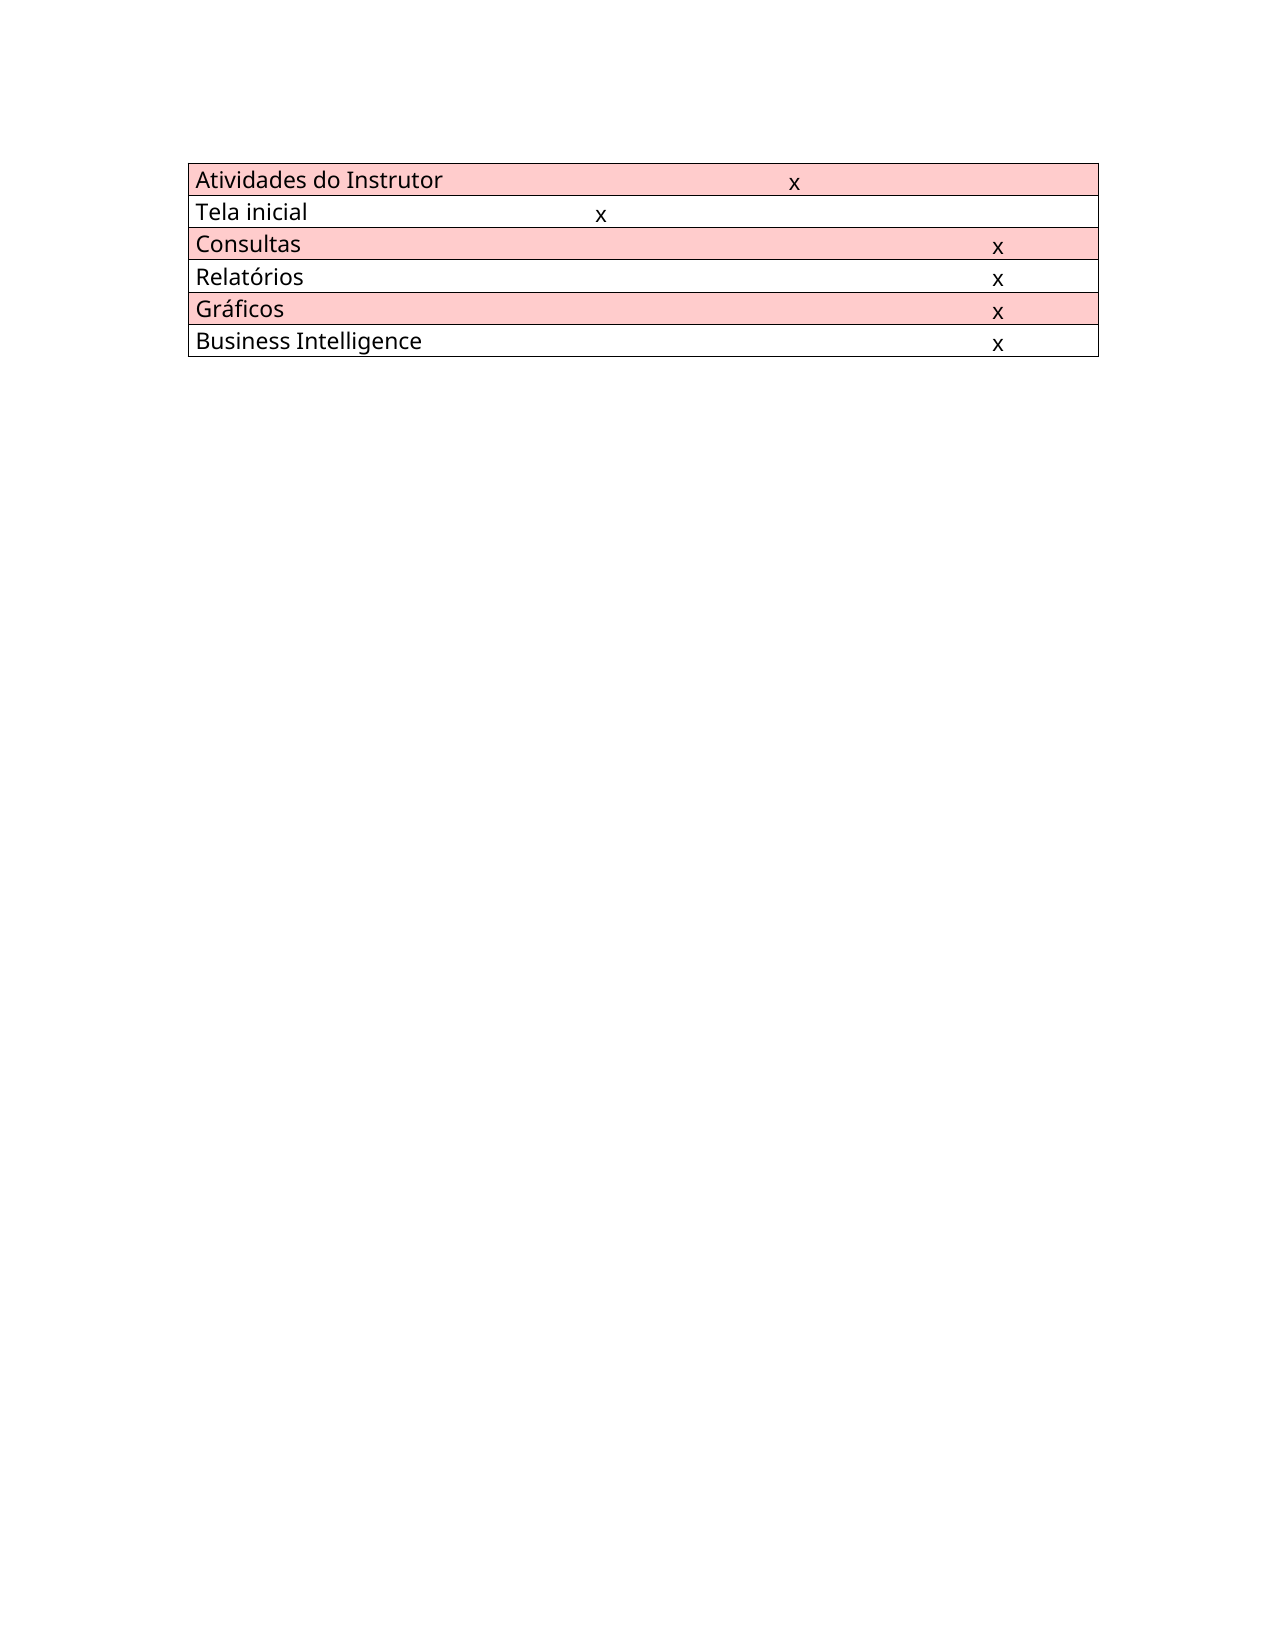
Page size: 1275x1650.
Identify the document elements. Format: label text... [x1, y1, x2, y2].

table_cell x [897, 260, 1098, 292]
table_cell Tela inicial [189, 196, 510, 227]
table_cell Relatórios [189, 260, 510, 292]
table_cell x [897, 293, 1098, 324]
table_cell [897, 196, 1098, 227]
table_cell [510, 228, 692, 259]
table_cell x [510, 196, 692, 227]
table_cell x [897, 228, 1098, 259]
table_cell Business Intelligence [189, 325, 510, 356]
table_cell x [692, 164, 897, 195]
table_cell [897, 164, 1098, 195]
table_cell [692, 293, 897, 324]
table_cell [510, 164, 692, 195]
table_cell [692, 260, 897, 292]
table_cell [510, 260, 692, 292]
table_cell Atividades do Instrutor [189, 164, 510, 195]
table_cell Consultas [189, 228, 510, 259]
table_cell Gráficos [189, 293, 510, 324]
table_cell [510, 325, 692, 356]
table_cell [692, 325, 897, 356]
table_cell x [897, 325, 1098, 356]
table_cell [692, 196, 897, 227]
table_cell [692, 228, 897, 259]
table_cell [510, 293, 692, 324]
